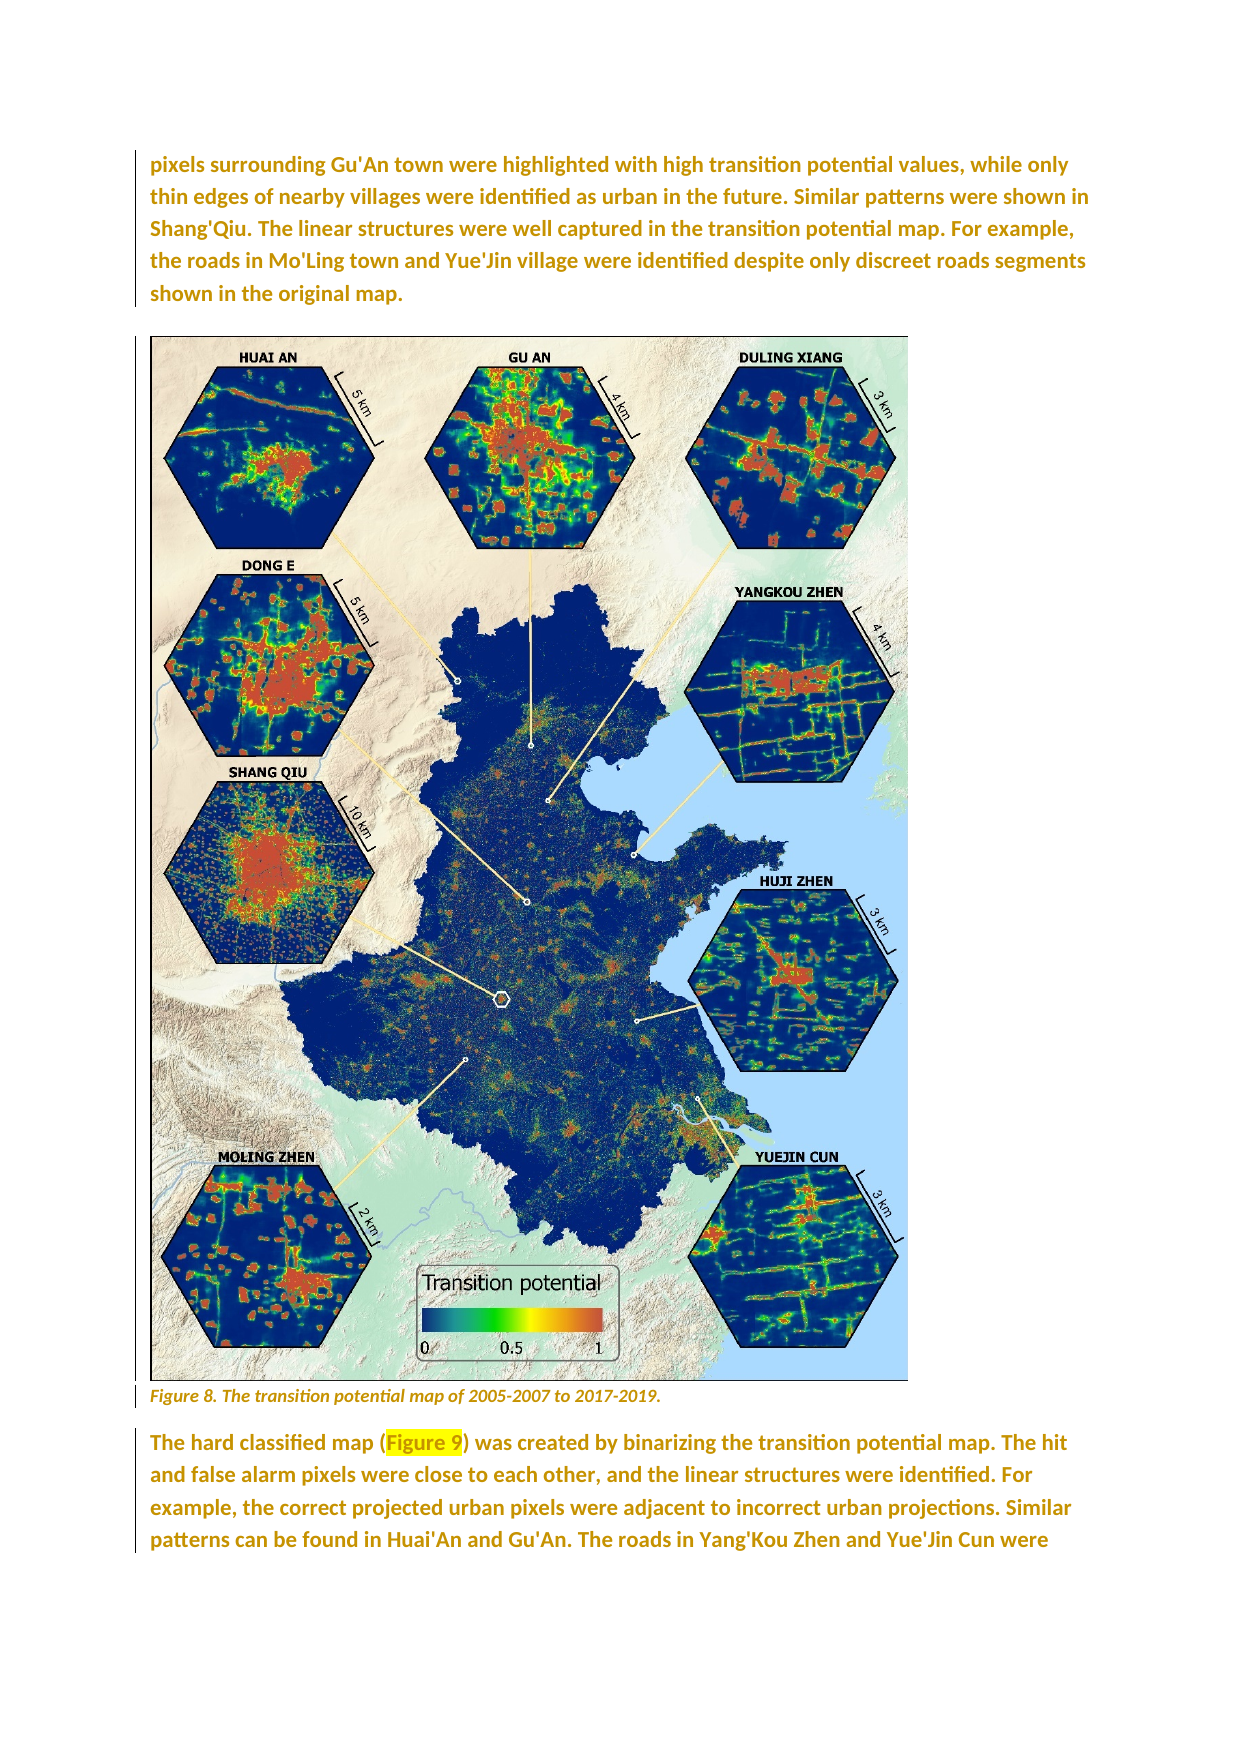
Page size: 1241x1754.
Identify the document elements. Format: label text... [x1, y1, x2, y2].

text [150, 1428, 1090, 1553]
picture [150, 336, 908, 1381]
text Figure 8. The transition potential map of 2005-2007 to 2017-2019. [150, 1385, 1090, 1408]
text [150, 150, 1090, 307]
